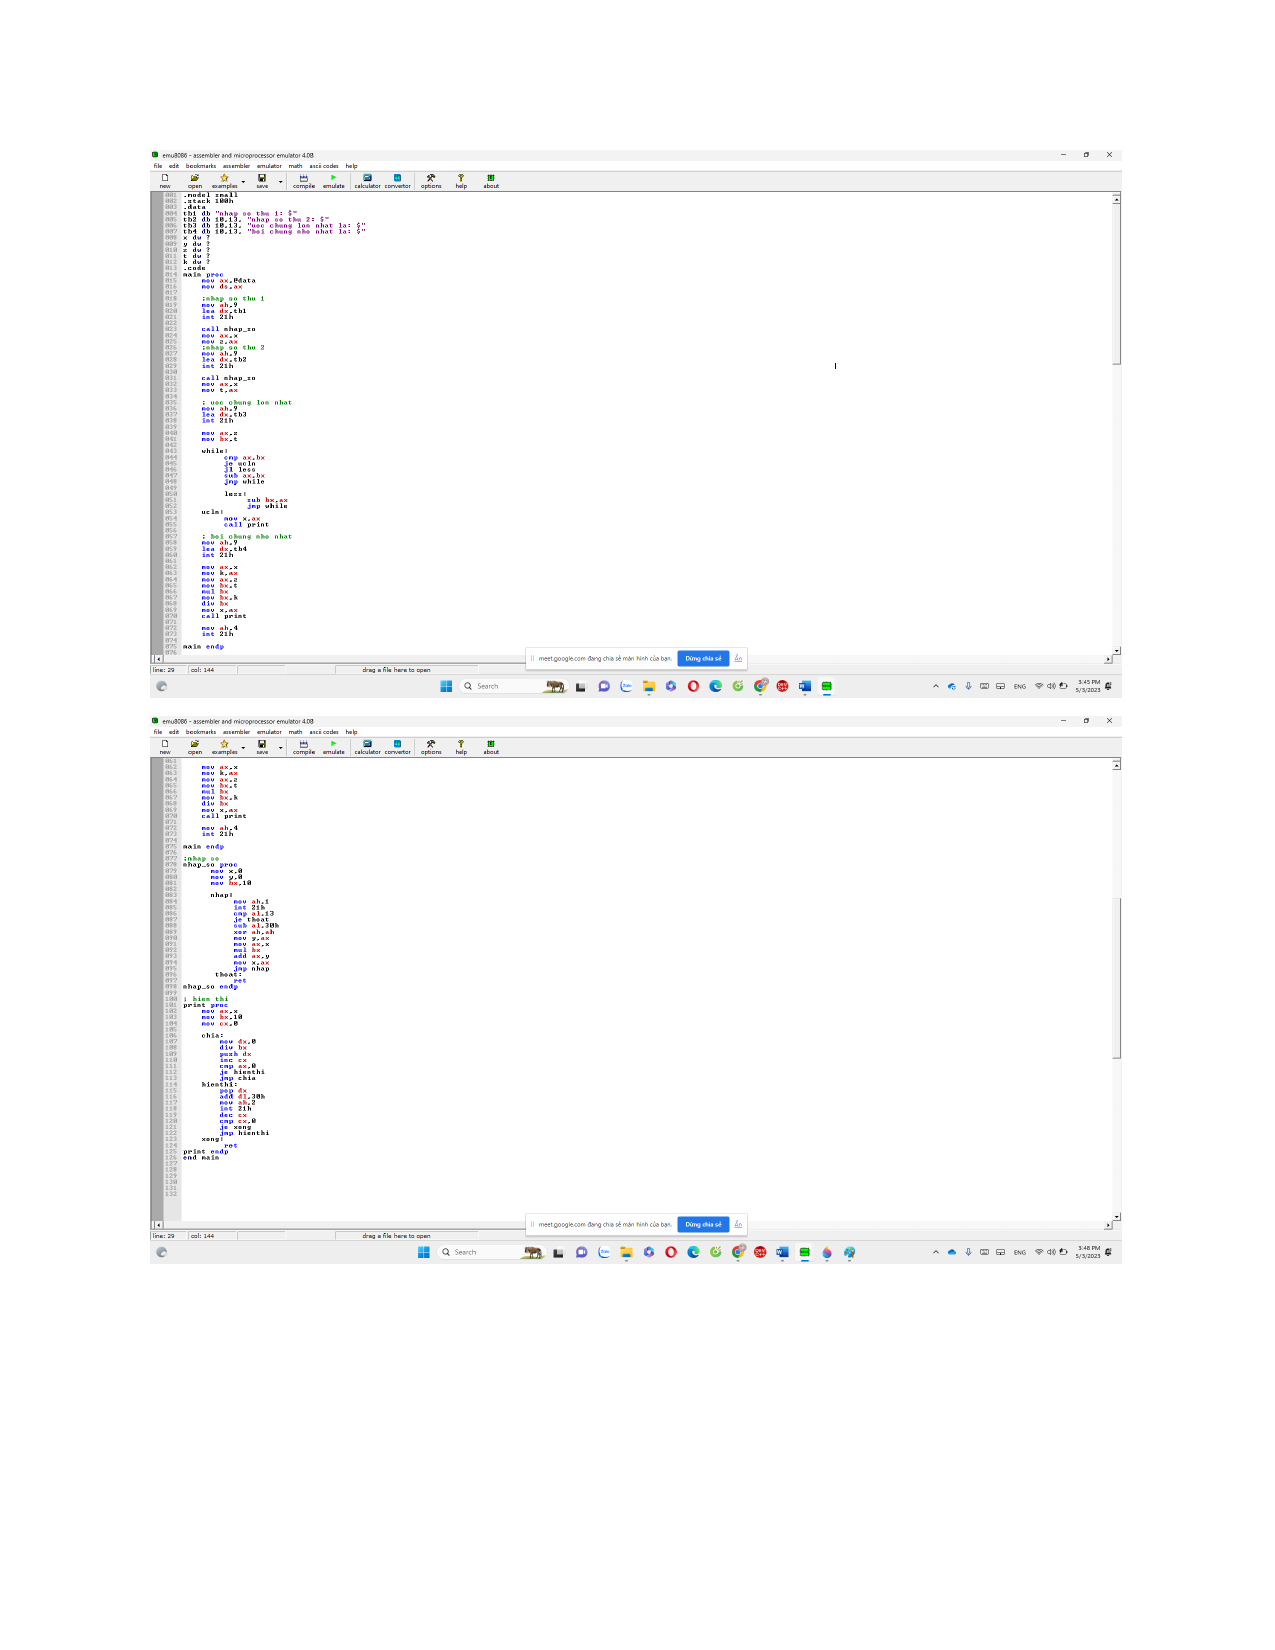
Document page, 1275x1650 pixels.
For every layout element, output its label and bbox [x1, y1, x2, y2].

picture [150, 716, 1122, 1264]
picture [150, 150, 1122, 698]
